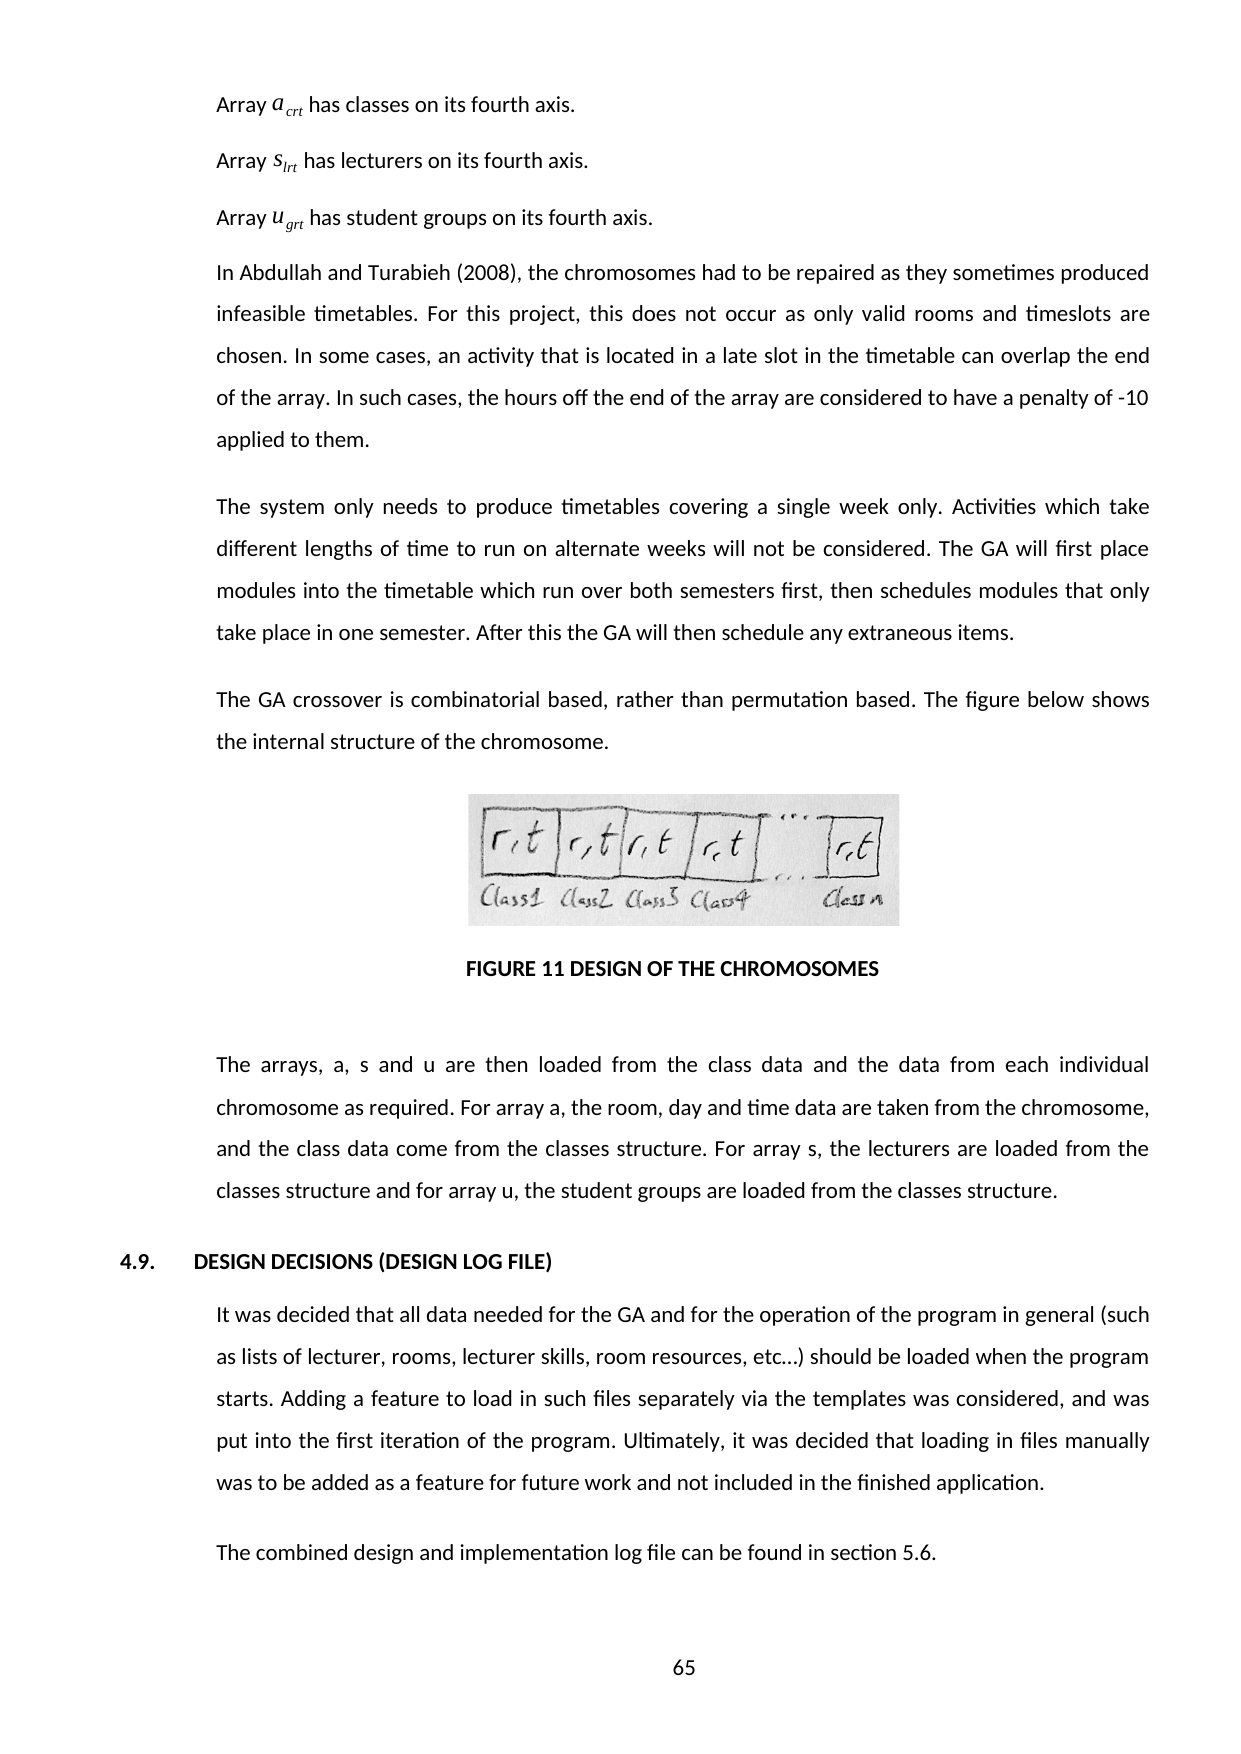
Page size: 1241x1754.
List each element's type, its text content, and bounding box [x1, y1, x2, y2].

text The system only needs to produce timetables covering a single week only. Activities which take different lengths of time to run on alternate weeks will not be considered. The GA will first place modules into the timetable which run over both semesters first, then schedules modules that only take place in one semester. After this the GA will then schedule any extraneous items. [216, 492, 1152, 646]
text Array has classes on its fourth axis. [216, 88, 1152, 120]
picture [468, 794, 900, 926]
text The GA crossover is combinatorial based, rather than permutation based. The figure below shows the internal structure of the chromosome. [216, 685, 1152, 755]
text Array has student groups on its fourth axis. [216, 201, 1152, 233]
text The combined design and implementation log file can be found in section 5.6. [216, 1535, 1152, 1566]
subtitle Design decisions (Design log file) [120, 1243, 1152, 1275]
text In Abdullah and Turabieh (2008), the chromosomes had to be repaired as they sometimes produced infeasible timetables. For this project, this does not occur as only valid rooms and timeslots are chosen. In some cases, an activity that is located in a late slot in the timetable can overlap the end of the array. In such cases, the hours off the end of the array are considered to have a penalty of -10 applied to them. [216, 258, 1152, 453]
text The arrays, a, s and u are then loaded from the class data and the data from each individual chromosome as required. For array a, the room, day and time data are taken from the chromosome, and the class data come from the classes structure. For array s, the lecturers are loaded from the classes structure and for array u, the student groups are loaded from the classes structure. [216, 1051, 1152, 1204]
text Figure 11 design of the chromosomes [118, 951, 1152, 982]
text It was decided that all data needed for the GA and for the operation of the program in general (such as lists of lecturer, rooms, lecturer skills, room resources, etc…) should be loaded when the program starts. Adding a feature to load in such files separately via the templates was considered, and was put into the first iteration of the program. Ultimately, it was decided that loading in files manually was to be added as a feature for future work and not included in the finished application. [216, 1300, 1152, 1496]
text Array has lecturers on its fourth axis. [216, 145, 1152, 176]
